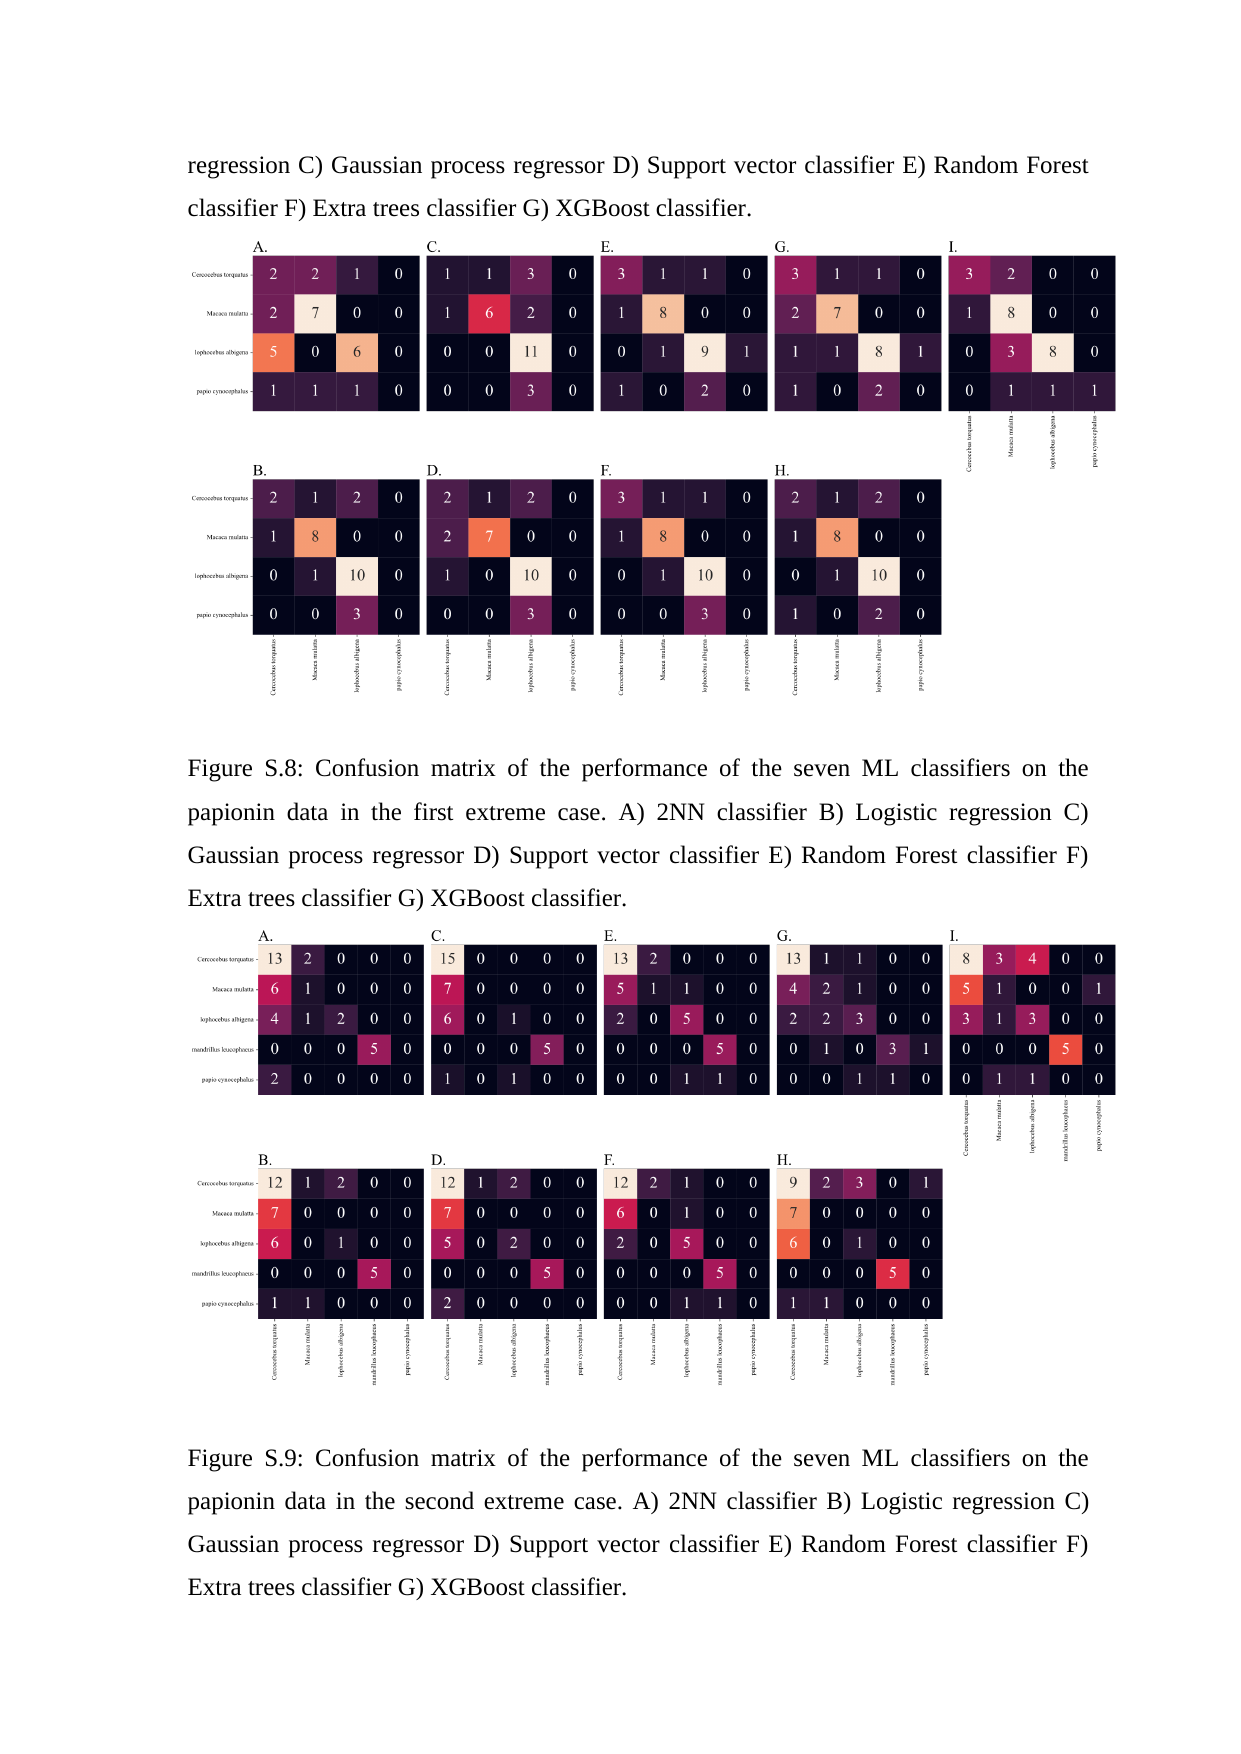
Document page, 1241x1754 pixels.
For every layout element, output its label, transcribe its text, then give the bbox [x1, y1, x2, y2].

list Figure S.8: Confusion matrix of the performance of the seven ML classifiers on the papionin data in the first extreme case. A) 2NN classifier B) Logistic regression C) Gaussian process regressor D) Support vector classifier E) Random Forest classifier F) Extra trees classifier G) XGBoost classifier. [187, 753, 1090, 912]
picture [187, 926, 1120, 1390]
list Figure S.9: Confusion matrix of the performance of the seven ML classifiers on the papionin data in the second extreme case. A) 2NN classifier B) Logistic regression C) Gaussian process regressor D) Support vector classifier E) Random Forest classifier F) Extra trees classifier G) XGBoost classifier. [187, 1443, 1090, 1601]
picture [187, 236, 1120, 700]
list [187, 150, 1090, 222]
